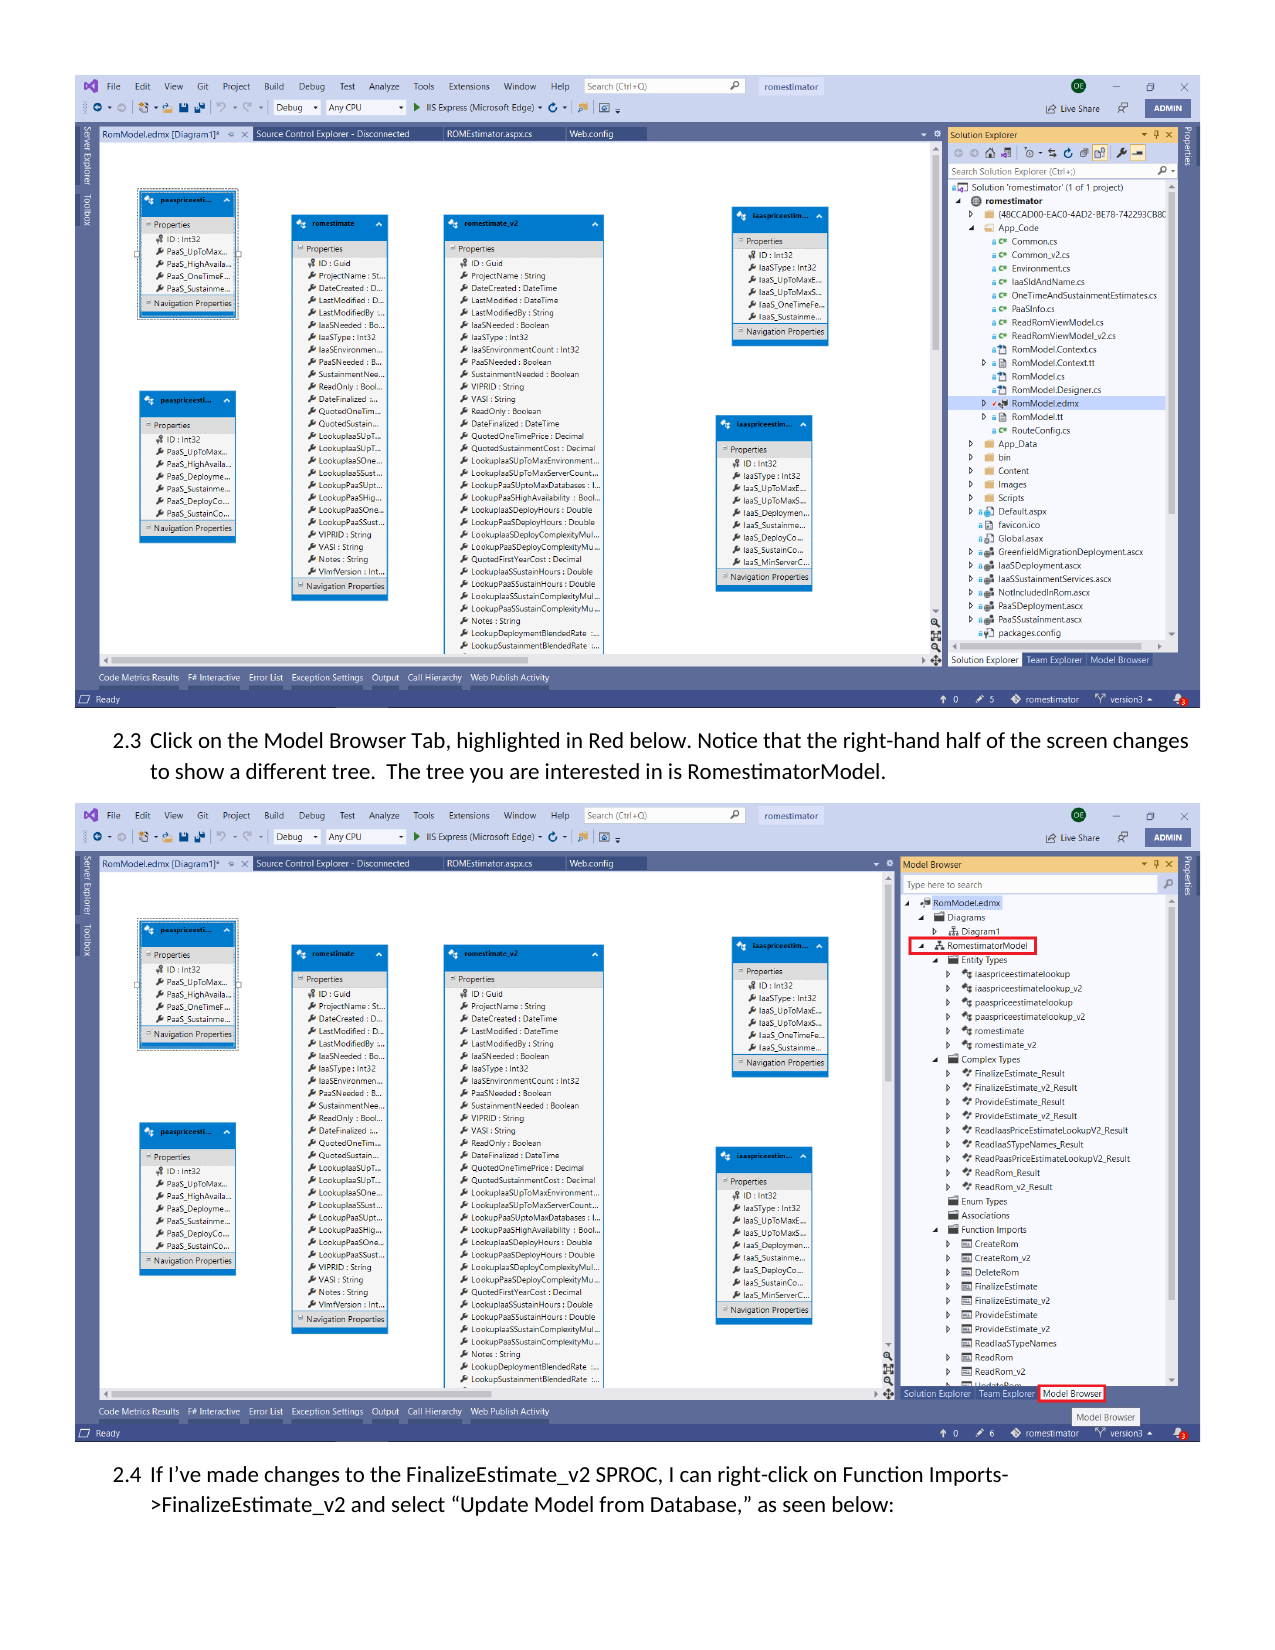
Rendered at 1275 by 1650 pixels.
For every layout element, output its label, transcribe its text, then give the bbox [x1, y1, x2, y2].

list Click on the Model Browser Tab, highlighted in Red below. Notice that the right-hand half of the screen changes to show a different tree. The tree you are interested in is RomestimatorModel. [112, 727, 1200, 785]
picture [75, 803, 1200, 1442]
list If I’ve made changes to the FinalizeEstimate_v2 SPROC, I can right-click on Function Imports->FinalizeEstimate_v2 and select “Update Model from Database,” as seen below: [112, 1460, 1200, 1518]
picture [75, 75, 1200, 708]
